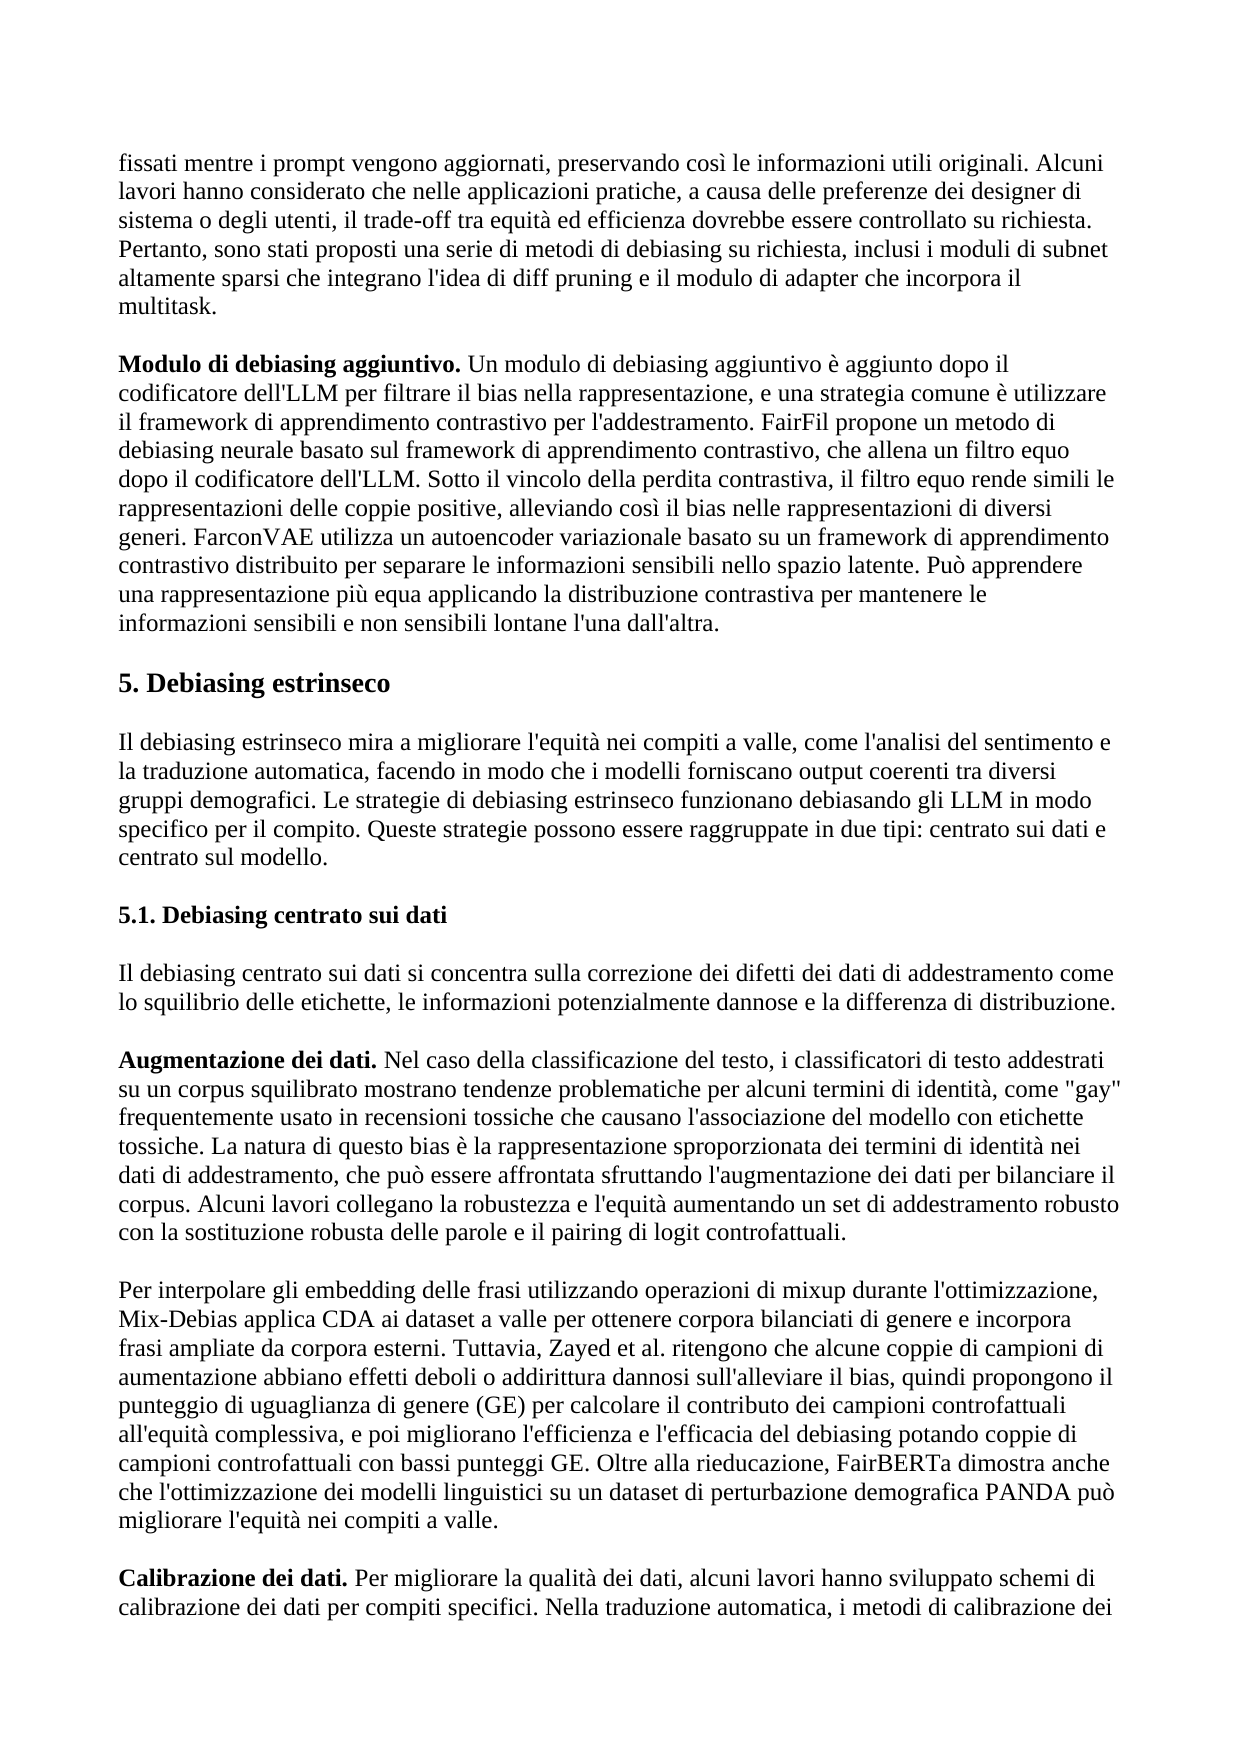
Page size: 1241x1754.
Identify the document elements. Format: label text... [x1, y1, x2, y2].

text Modulo di debiasing aggiuntivo. Un modulo di debiasing aggiuntivo è aggiunto dopo il codificatore dell'LLM per filtrare il bias nella rappresentazione, e una strategia comune è utilizzare il framework di apprendimento contrastivo per l'addestramento. FairFil propone un metodo di debiasing neurale basato sul framework di apprendimento contrastivo, che allena un filtro equo dopo il codificatore dell'LLM. Sotto il vincolo della perdita contrastiva, il filtro equo rende simili le rappresentazioni delle coppie positive, alleviando così il bias nelle rappresentazioni di diversi generi. FarconVAE utilizza un autoencoder variazionale basato su un framework di apprendimento contrastivo distribuito per separare le informazioni sensibili nello spazio latente. Può apprendere una rappresentazione più equa applicando la distribuzione contrastiva per mantenere le informazioni sensibili e non sensibili lontane l'una dall'altra. [118, 349, 1122, 637]
text Il debiasing centrato sui dati si concentra sulla correzione dei difetti dei dati di addestramento come lo squilibrio delle etichette, le informazioni potenzialmente dannose e la differenza di distribuzione. [118, 958, 1122, 1016]
subtitle 5. Debiasing estrinseco [118, 666, 1122, 698]
text Il debiasing estrinseco mira a migliorare l'equità nei compiti a valle, come l'analisi del sentimento e la traduzione automatica, facendo in modo che i modelli forniscano output coerenti tra diversi gruppi demografici. Le strategie di debiasing estrinseco funzionano debiasando gli LLM in modo specifico per il compito. Queste strategie possono essere raggruppate in due tipi: centrato sui dati e centrato sul modello. [118, 727, 1122, 871]
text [118, 1563, 1122, 1621]
text Per interpolare gli embedding delle frasi utilizzando operazioni di mixup durante l'ottimizzazione, Mix-Debias applica CDA ai dataset a valle per ottenere corpora bilanciati di genere e incorpora frasi ampliate da corpora esterni. Tuttavia, Zayed et al. ritengono che alcune coppie di campioni di aumentazione abbiano effetti deboli o addirittura dannosi sull'alleviare il bias, quindi propongono il punteggio di uguaglianza di genere (GE) per calcolare il contributo dei campioni controfattuali all'equità complessiva, e poi migliorano l'efficienza e l'efficacia del debiasing potando coppie di campioni controfattuali con bassi punteggi GE. Oltre alla rieducazione, FairBERTa dimostra anche che l'ottimizzazione dei modelli linguistici su un dataset di perturbazione demografica PANDA può migliorare l'equità nei compiti a valle. [118, 1275, 1122, 1534]
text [118, 148, 1122, 320]
subtitle 5.1. Debiasing centrato sui dati [118, 900, 1122, 929]
text Augmentazione dei dati. Nel caso della classificazione del testo, i classificatori di testo addestrati su un corpus squilibrato mostrano tendenze problematiche per alcuni termini di identità, come "gay" frequentemente usato in recensioni tossiche che causano l'associazione del modello con etichette tossiche. La natura di questo bias è la rappresentazione sproporzionata dei termini di identità nei dati di addestramento, che può essere affrontata sfruttando l'augmentazione dei dati per bilanciare il corpus. Alcuni lavori collegano la robustezza e l'equità aumentando un set di addestramento robusto con la sostituzione robusta delle parole e il pairing di logit controfattuali. [118, 1045, 1122, 1246]
